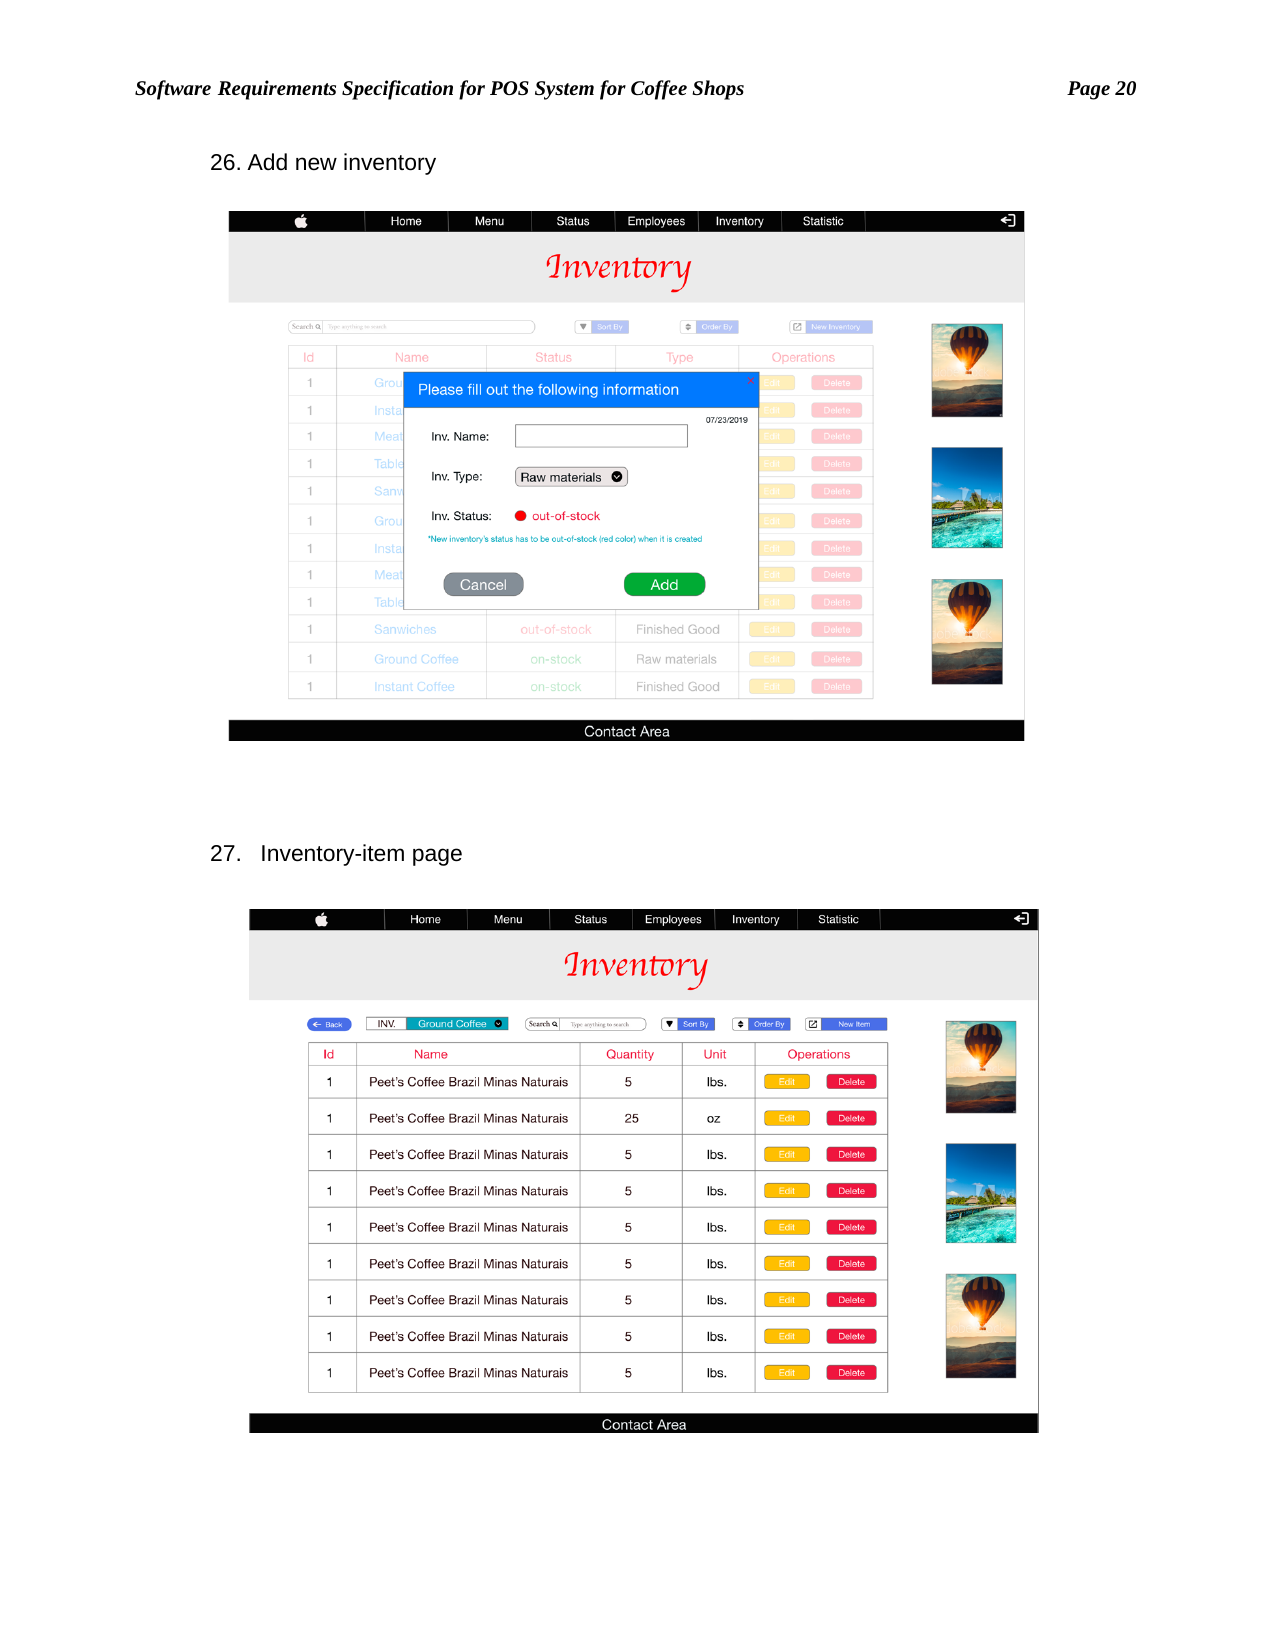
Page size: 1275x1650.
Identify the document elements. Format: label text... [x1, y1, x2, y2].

picture [249, 909, 1039, 1433]
list Inventory-item page [210, 841, 1140, 866]
picture [228, 211, 1025, 741]
list Add new inventory [210, 150, 1140, 175]
